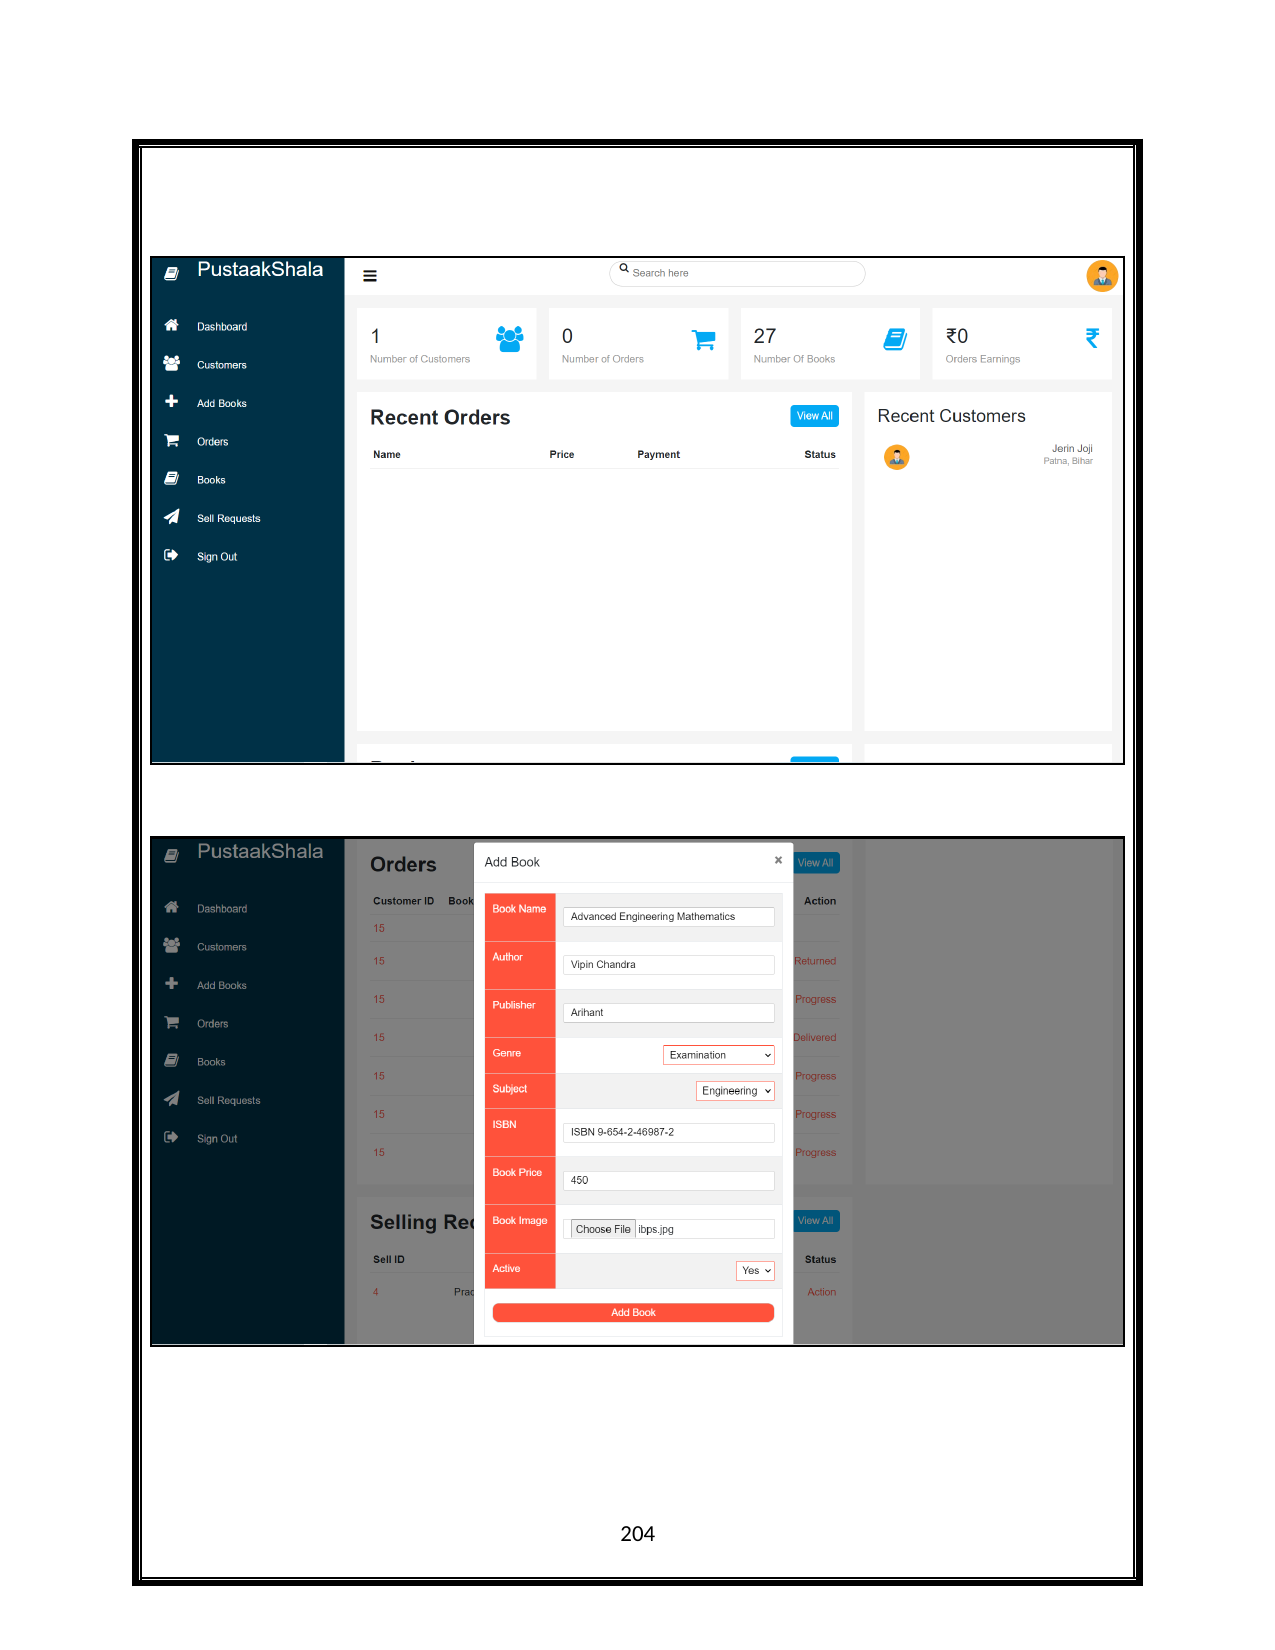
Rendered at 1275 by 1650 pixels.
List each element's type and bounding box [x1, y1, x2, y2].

picture [166, 395, 177, 406]
picture [165, 509, 179, 523]
picture [168, 551, 177, 559]
picture [165, 472, 178, 484]
picture [263, 262, 267, 275]
picture [203, 515, 213, 521]
picture [204, 325, 214, 330]
picture [253, 266, 259, 275]
picture [152, 839, 1123, 1345]
picture [164, 356, 179, 370]
picture [242, 266, 248, 275]
picture [165, 268, 178, 279]
picture [166, 320, 177, 330]
picture [167, 436, 178, 446]
picture [345, 258, 1123, 763]
picture [287, 262, 294, 275]
